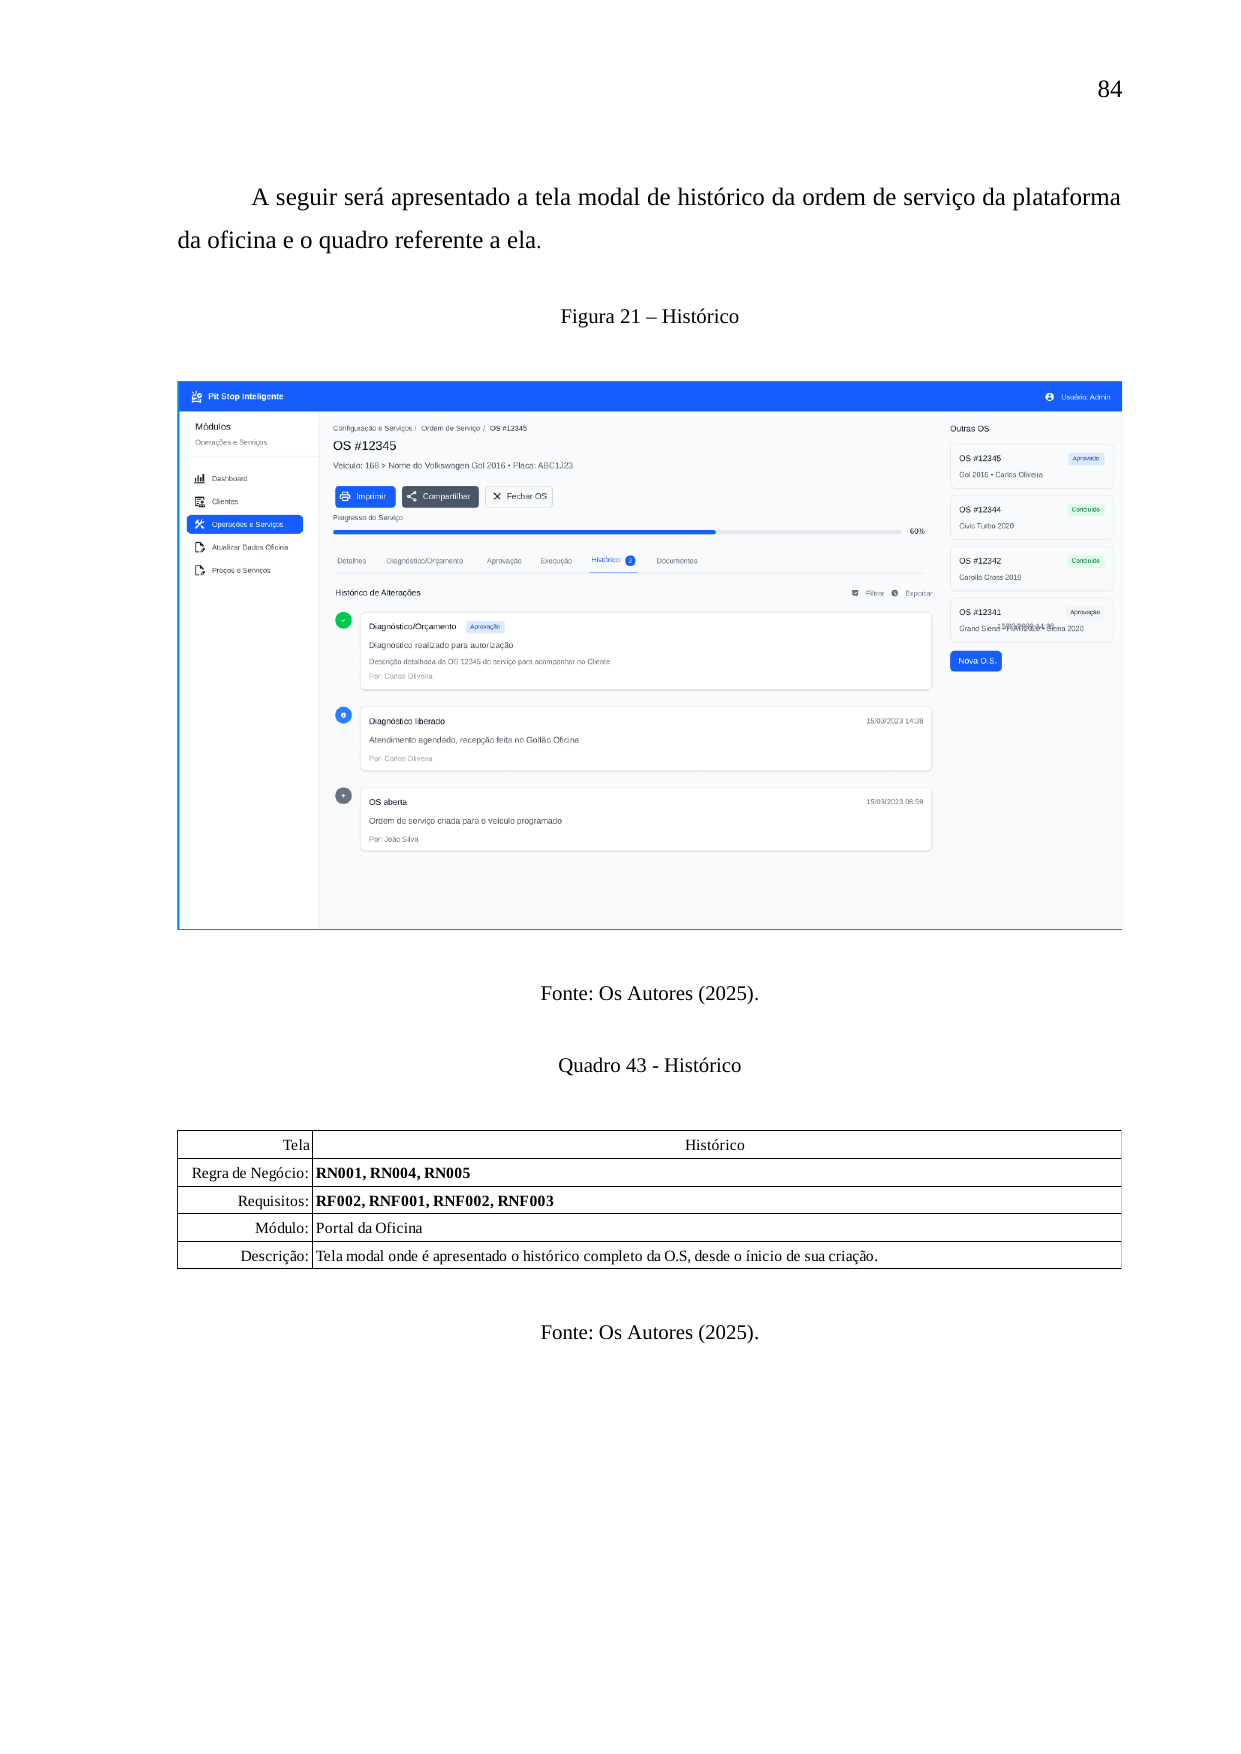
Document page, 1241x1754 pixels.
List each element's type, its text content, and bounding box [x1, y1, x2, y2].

picture [177, 381, 1123, 930]
text Fonte: Os Autores (2025). [177, 980, 1122, 1004]
text Quadro 43 - Histórico [177, 1052, 1122, 1077]
text Figura 21 – Histórico [177, 304, 1122, 328]
text A seguir será apresentado a tela modal de histórico da ordem de serviço da plataforma da oficina e o quadro referente a ela. [177, 182, 1122, 253]
text Fonte: Os Autores (2025). [177, 1320, 1122, 1344]
